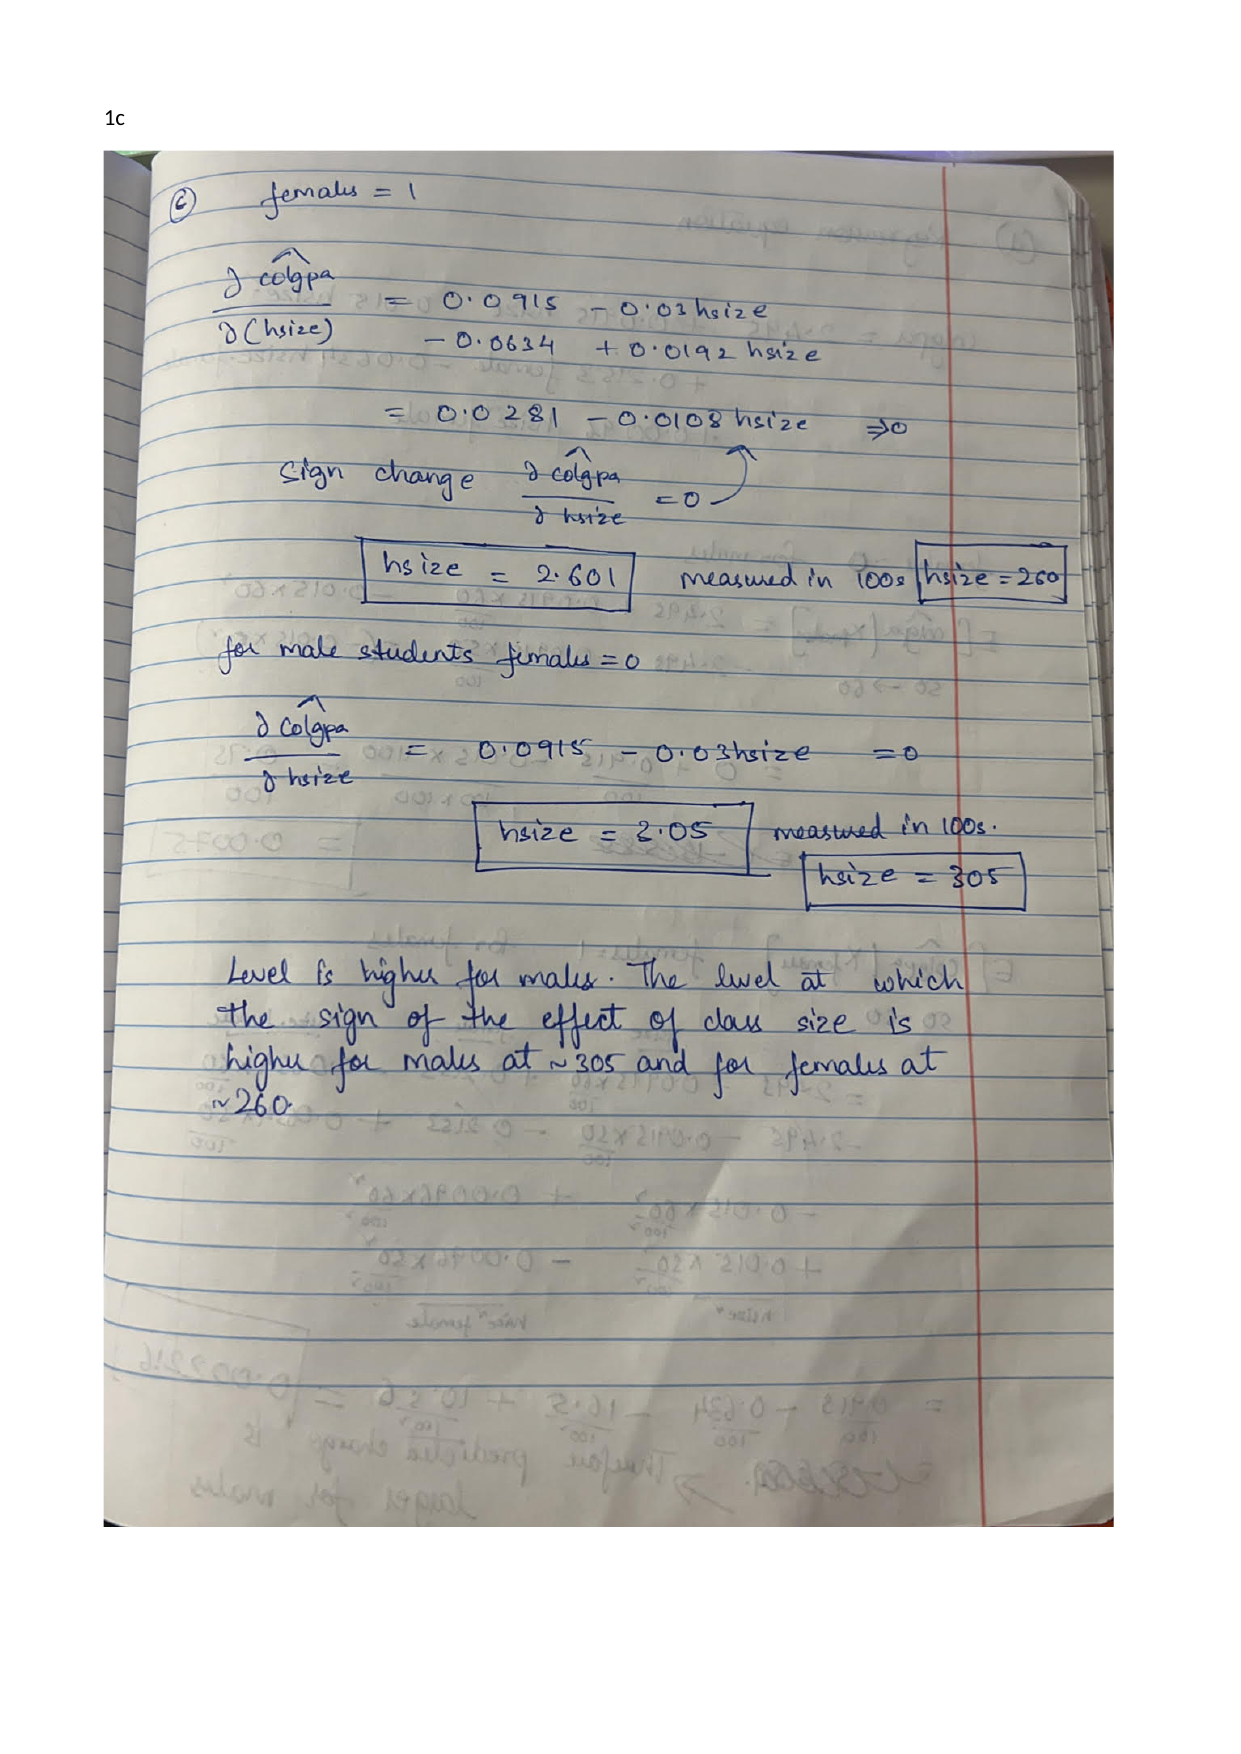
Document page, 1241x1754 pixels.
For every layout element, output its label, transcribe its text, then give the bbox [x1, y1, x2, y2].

text 1c [103, 103, 1137, 131]
picture [103, 150, 1114, 1527]
